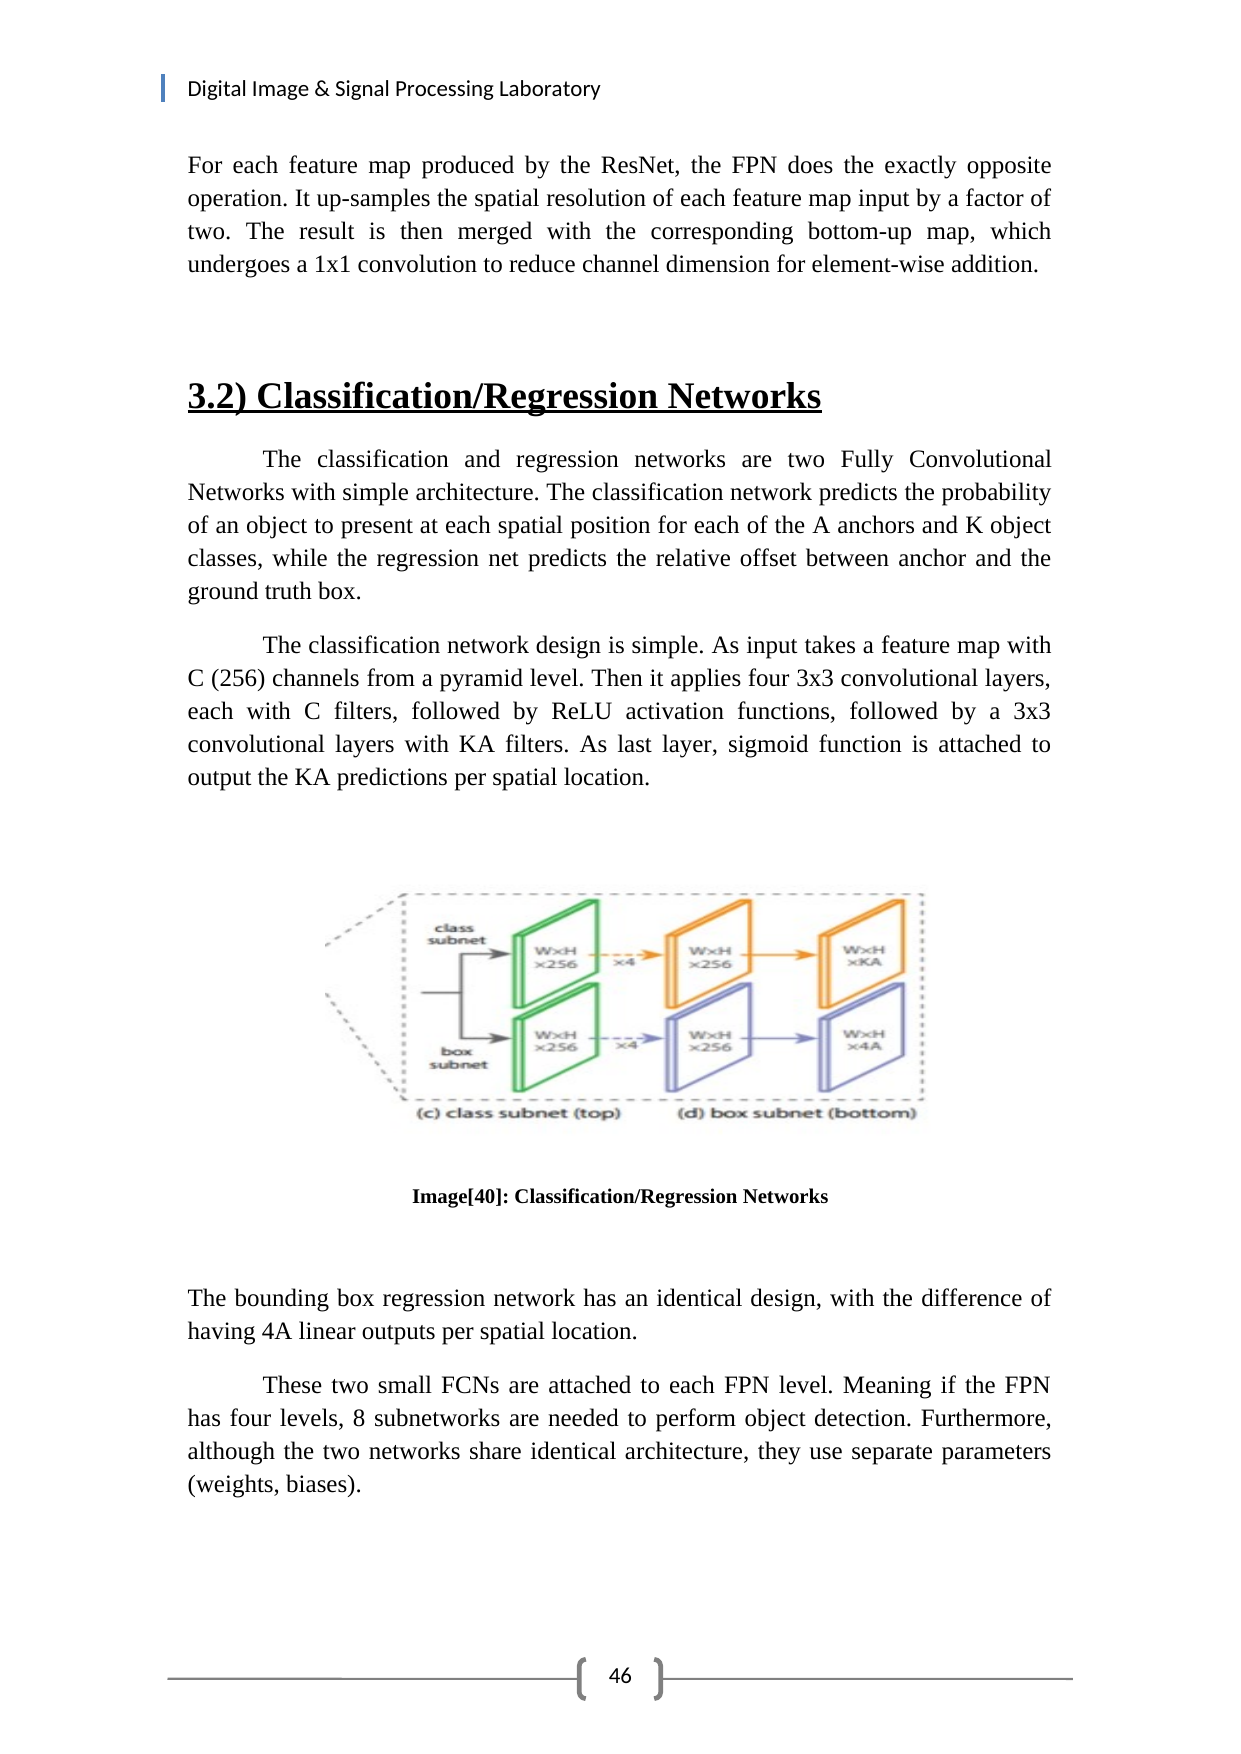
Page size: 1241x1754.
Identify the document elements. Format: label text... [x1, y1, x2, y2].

text Image[40]: Classification/Regression Networks [187, 1184, 1053, 1208]
text The classification and regression networks are two Fully Convolutional Networks with simple architecture. The classification network predicts the probability of an object to present at each spatial position for each of the A anchors and K object classes, while the regression net predicts the relative offset between anchor and the ground truth box. [187, 444, 1053, 604]
text For each feature map produced by the ResNet, the FPN does the exactly opposite operation. It up-samples the spatial resolution of each feature map input by a factor of two. The result is then merged with the corresponding bottom-up map, which undergoes a 1x1 convolution to reduce channel dimension for element-wise addition. [187, 150, 1053, 278]
text The bounding box regression network has an identical design, with the difference of having 4A linear outputs per spatial location. [187, 1283, 1053, 1345]
text The classification network design is simple. As input takes a feature map with C (256) channels from a pyramid level. Then it applies four 3x3 convolutional layers, each with C filters, followed by ReLU activation functions, followed by a 3x3 convolutional layers with KA filters. As last layer, sigmoid function is attached to output the KA predictions per spatial location. [187, 630, 1053, 791]
picture [325, 815, 991, 1160]
text These two small FCNs are attached to each FPN level. Meaning if the FPN has four levels, 8 subnetworks are needed to perform object detection. Furthermore, although the two networks share identical architecture, they use separate parameters (weights, biases). [187, 1370, 1053, 1498]
text 3.2) Classification/Regression Networks [187, 373, 1053, 416]
